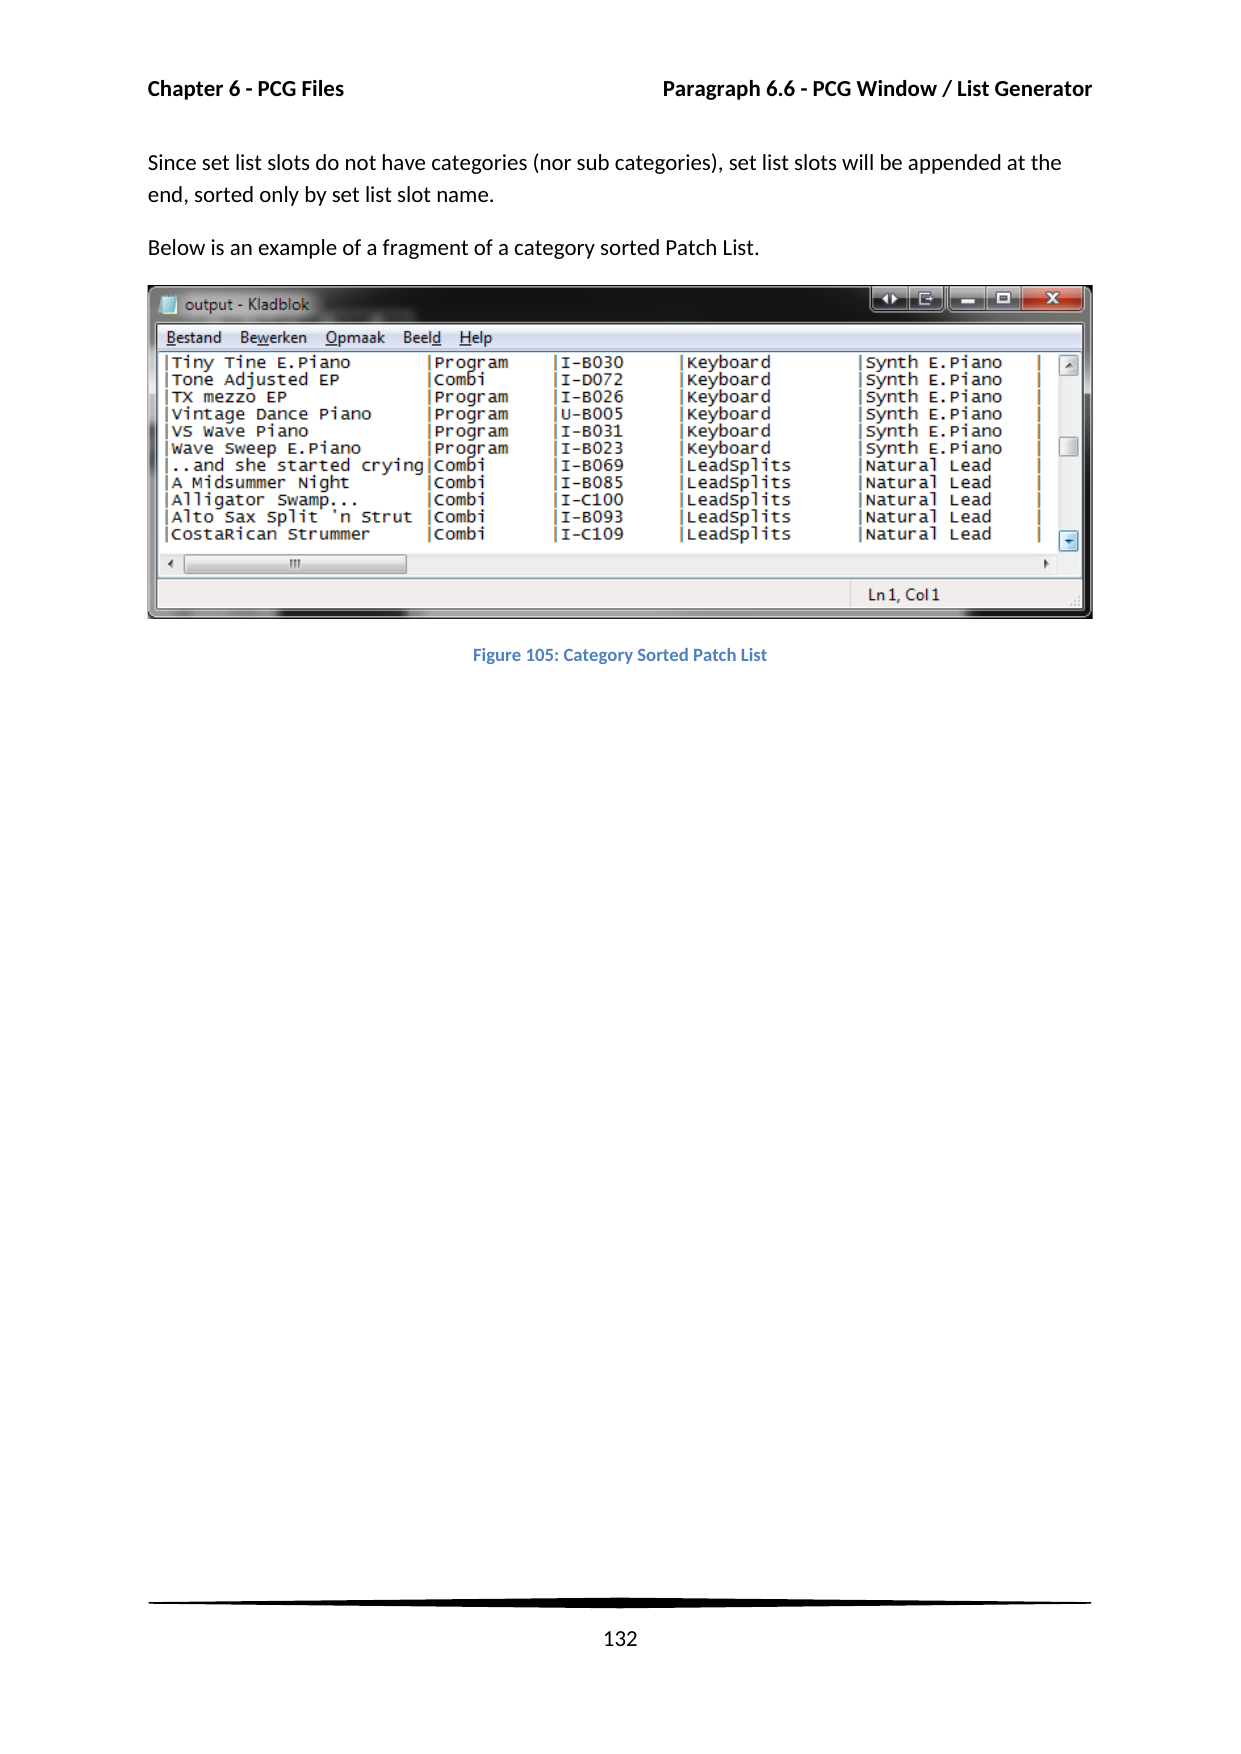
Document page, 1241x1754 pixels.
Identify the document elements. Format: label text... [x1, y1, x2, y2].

text Below is an example of a fragment of a category sorted Patch List. [148, 233, 1093, 261]
text Since set list slots do not have categories (nor sub categories), set list slots will be appended at the end, sorted only by set list slot name. [148, 148, 1093, 208]
picture [147, 285, 1093, 619]
